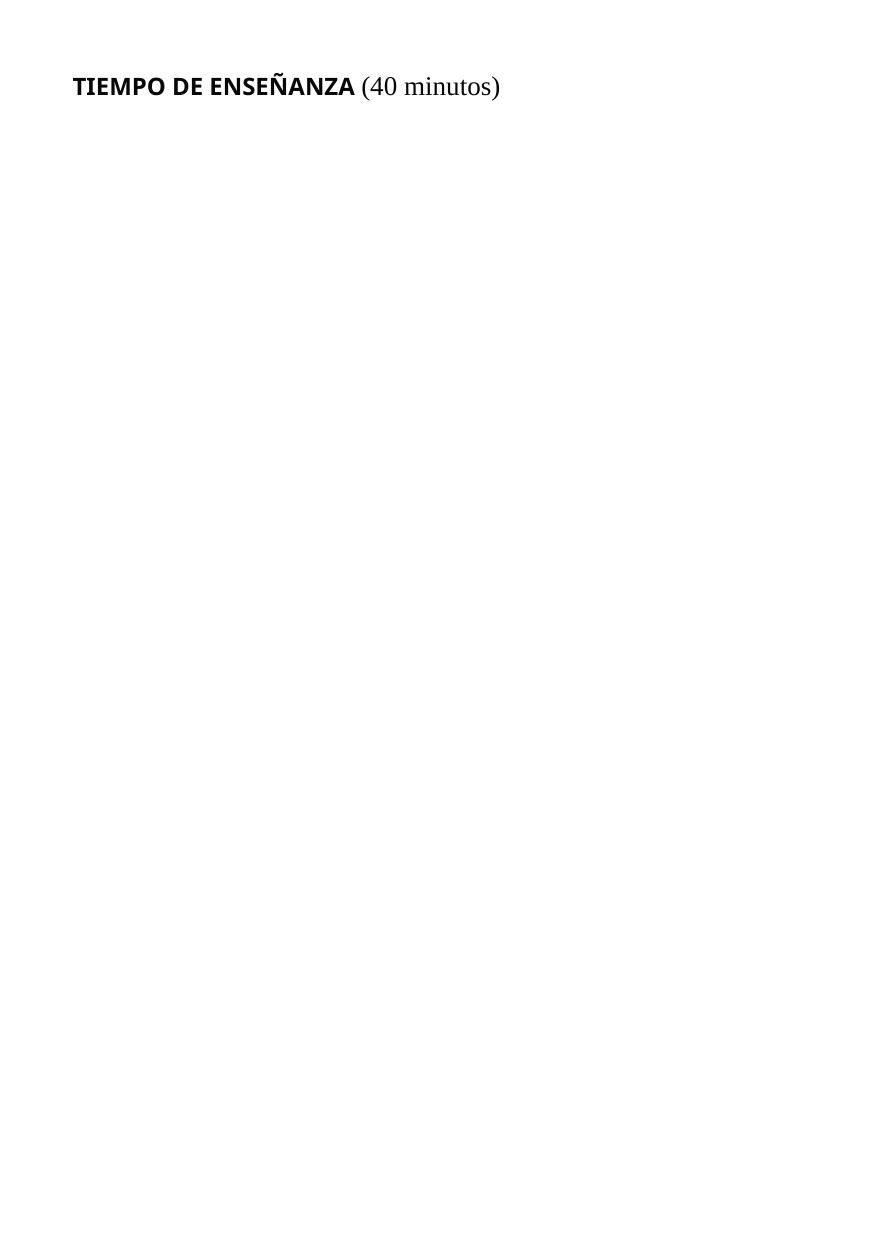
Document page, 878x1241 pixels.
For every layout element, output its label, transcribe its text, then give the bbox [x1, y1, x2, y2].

text TIEMPO DE ENSEÑANZA (40 minutos) [72, 69, 818, 102]
